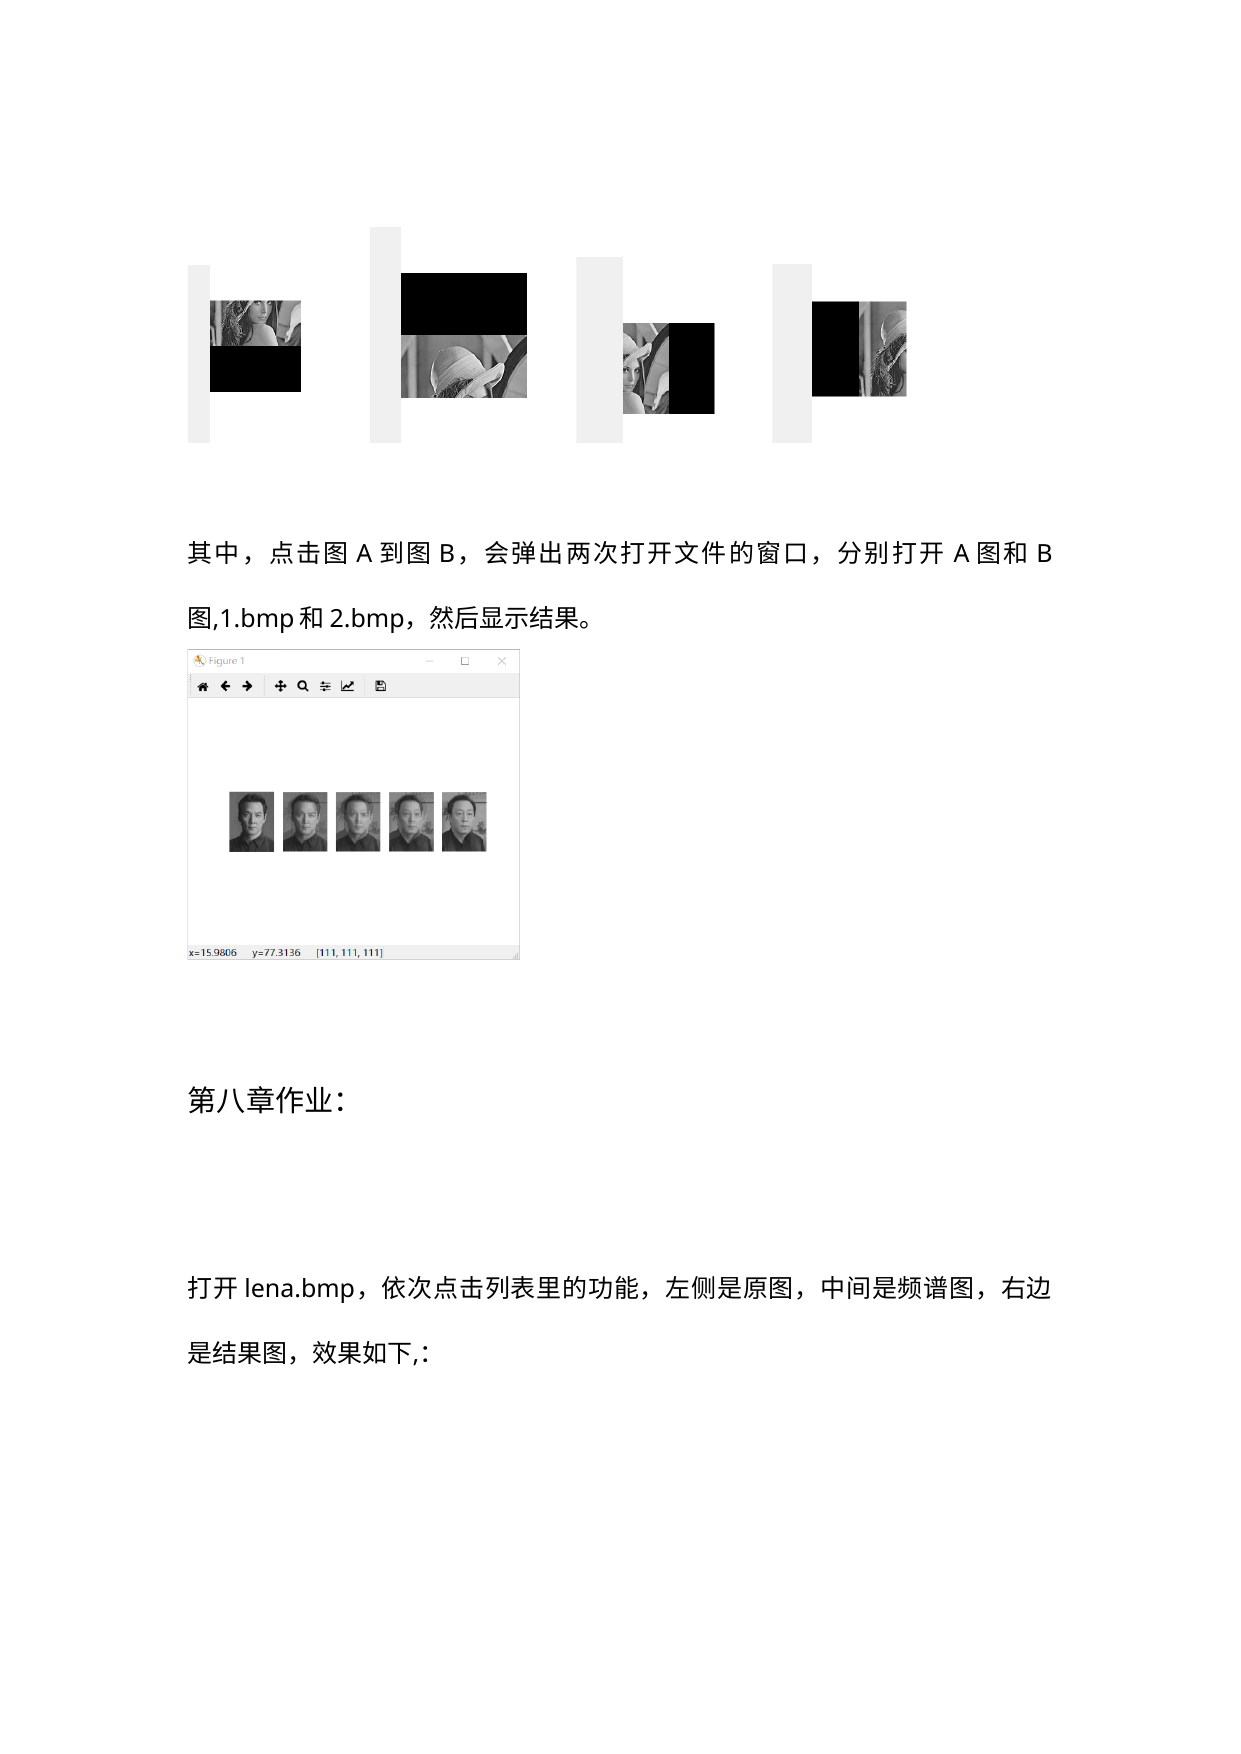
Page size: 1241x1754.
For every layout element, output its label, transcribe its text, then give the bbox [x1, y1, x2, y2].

subtitle 第八章作业： [187, 1067, 1053, 1132]
text 其中，点击图A到图B，会弹出两次打开文件的窗口，分别打开A图和B图,1.bmp和2.bmp，然后显示结果。 [187, 519, 1053, 649]
picture [187, 227, 961, 443]
text 打开lena.bmp，依次点击列表里的功能，左侧是原图，中间是频谱图，右边是结果图，效果如下,： [187, 1254, 1053, 1384]
picture [187, 649, 520, 960]
